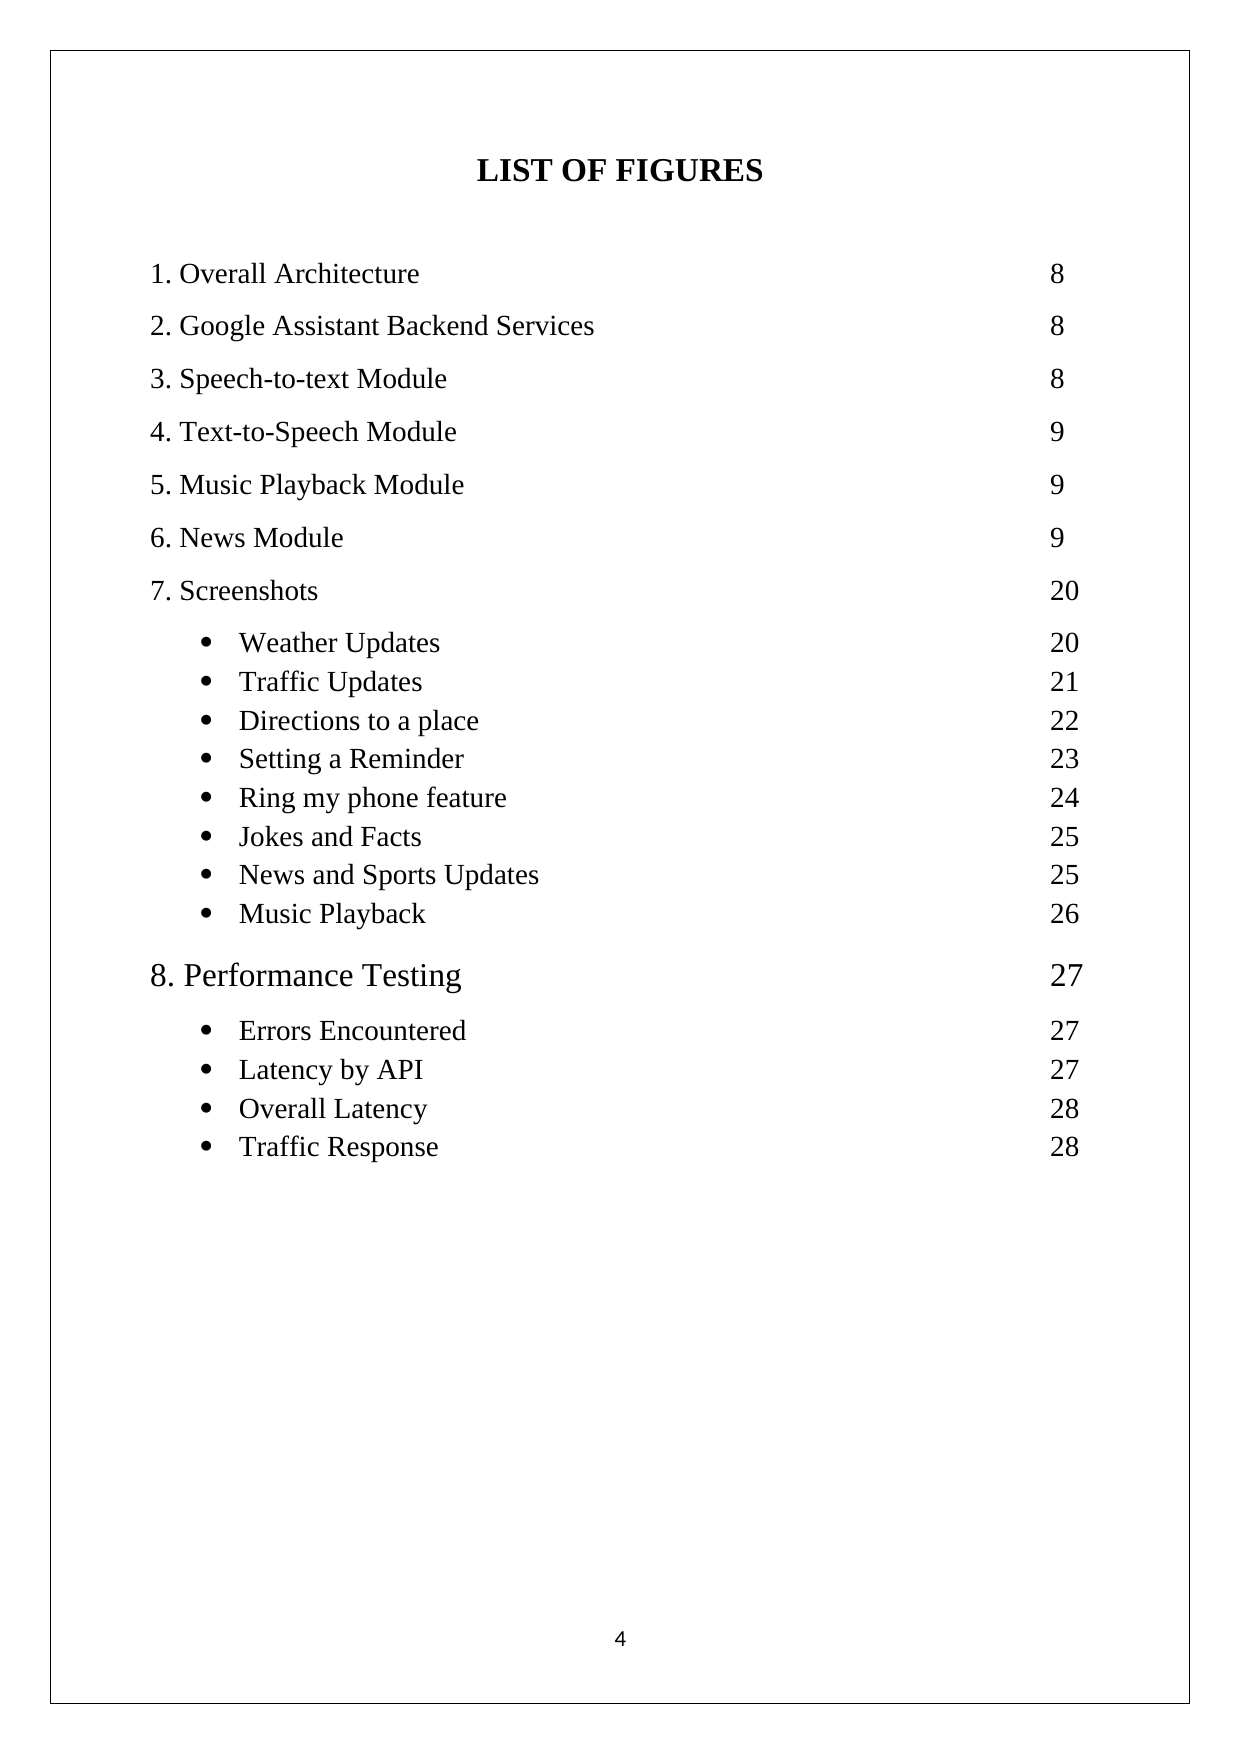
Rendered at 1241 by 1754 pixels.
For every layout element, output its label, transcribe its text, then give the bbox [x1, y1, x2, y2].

text 1. Overall Architecture 8 [150, 256, 1090, 289]
text 8. Performance Testing 27 [150, 955, 1090, 994]
list Setting a Reminder 23 [201, 741, 1090, 775]
list Directions to a place 22 [201, 703, 1090, 736]
text 4. Text-to-Speech Module 9 [150, 414, 1090, 448]
list Latency by API 27 [201, 1052, 1090, 1086]
text 5. Music Playback Module 9 [150, 467, 1090, 501]
list Traffic Response 28 [201, 1129, 1090, 1163]
list Errors Encountered 27 [201, 1013, 1090, 1047]
list Ring my phone feature 24 [201, 780, 1090, 814]
list Overall Latency 28 [201, 1091, 1090, 1124]
list Music Playback 26 [201, 896, 1090, 929]
list News and Sports Updates 25 [201, 857, 1090, 891]
list Traffic Updates 21 [201, 664, 1090, 698]
list Weather Updates 20 [201, 625, 1090, 659]
text 2. Google Assistant Backend Services 8 [150, 308, 1090, 342]
text 3. Speech-to-text Module 8 [150, 361, 1090, 395]
text LIST OF FIGURES [150, 150, 1090, 188]
text 6. News Module 9 [150, 520, 1090, 553]
text 7. Screenshots 20 [150, 573, 1090, 606]
list Jokes and Facts 25 [201, 819, 1090, 852]
